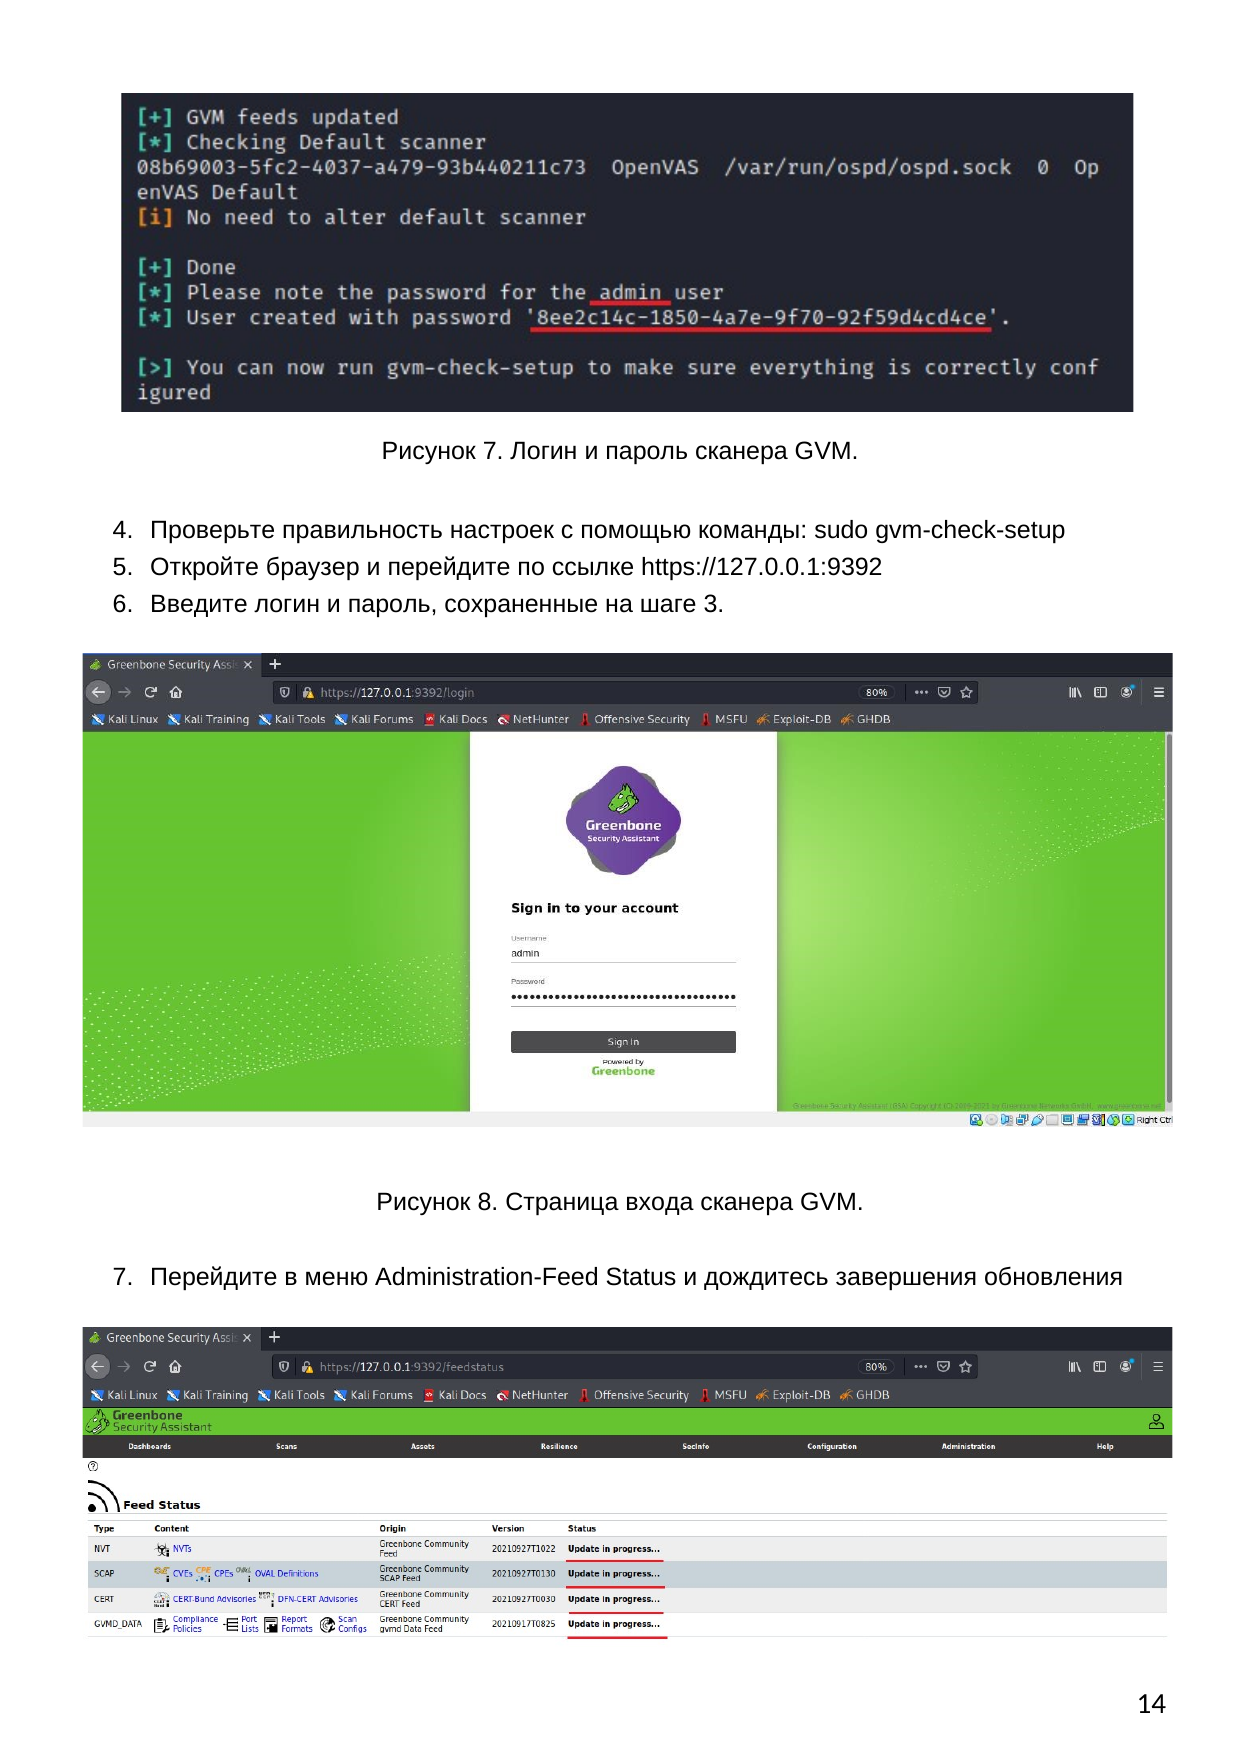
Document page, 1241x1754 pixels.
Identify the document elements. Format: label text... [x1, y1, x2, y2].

list Перейдите в меню Administration-Feed Status и дождитесь завершения обновления [112, 1262, 1167, 1291]
picture [121, 93, 1134, 412]
picture [82, 1327, 1173, 1657]
list Проверьте правильность настроек с помощью команды: sudo gvm-check-setup [112, 515, 1167, 544]
list Введите логин и пароль, сохраненные на шаге 3. [112, 588, 1167, 617]
list Откройте браузер и перейдите по ссылке https://127.0.0.1:9392 [112, 552, 1167, 581]
text Рисунок 7. Логин и пароль сканера GVM. [75, 436, 1165, 465]
picture [82, 653, 1173, 1127]
text Рисунок 8. Страница входа сканера GVM. [75, 1187, 1165, 1216]
